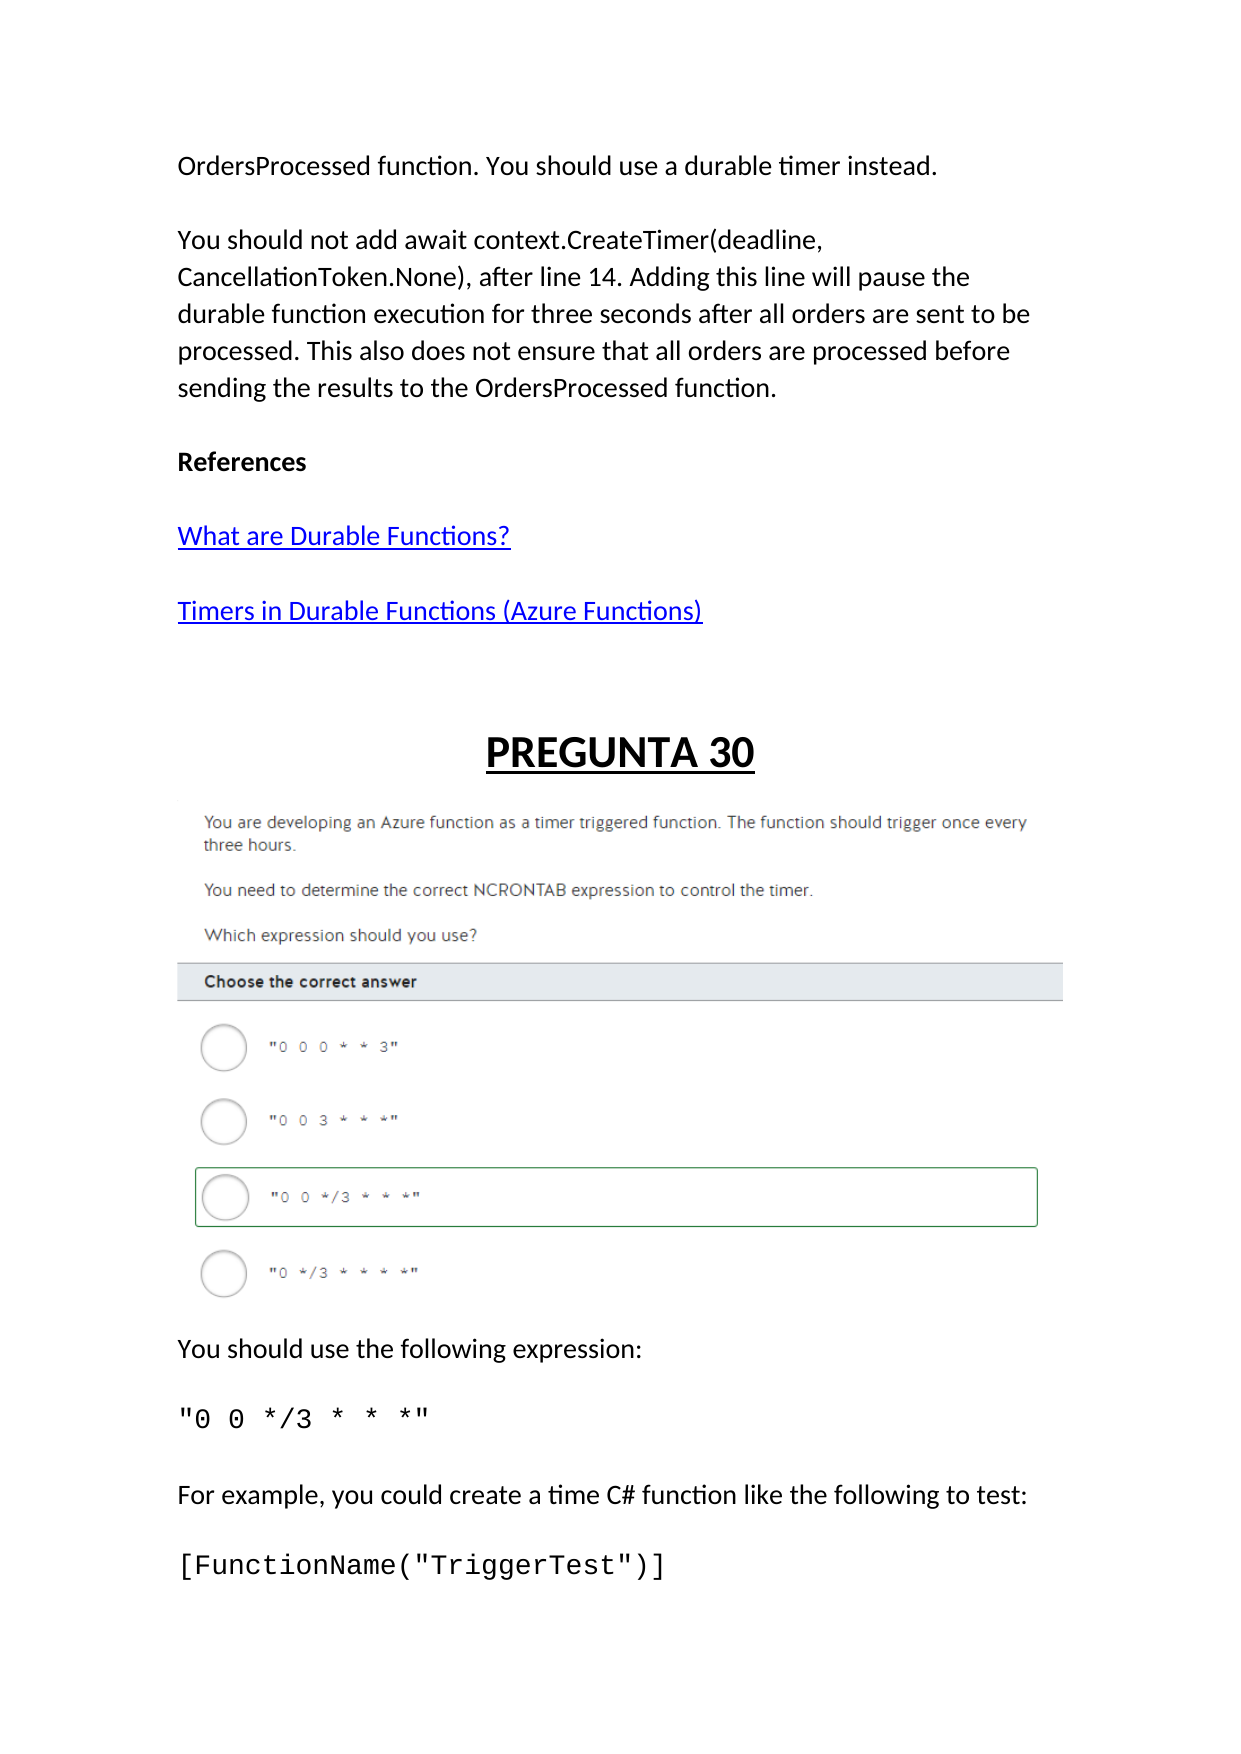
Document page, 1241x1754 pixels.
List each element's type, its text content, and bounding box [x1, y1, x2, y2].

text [177, 1331, 1063, 1583]
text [177, 148, 1063, 627]
text PREGUNTA 30 [177, 723, 1063, 779]
picture [177, 800, 1063, 1313]
